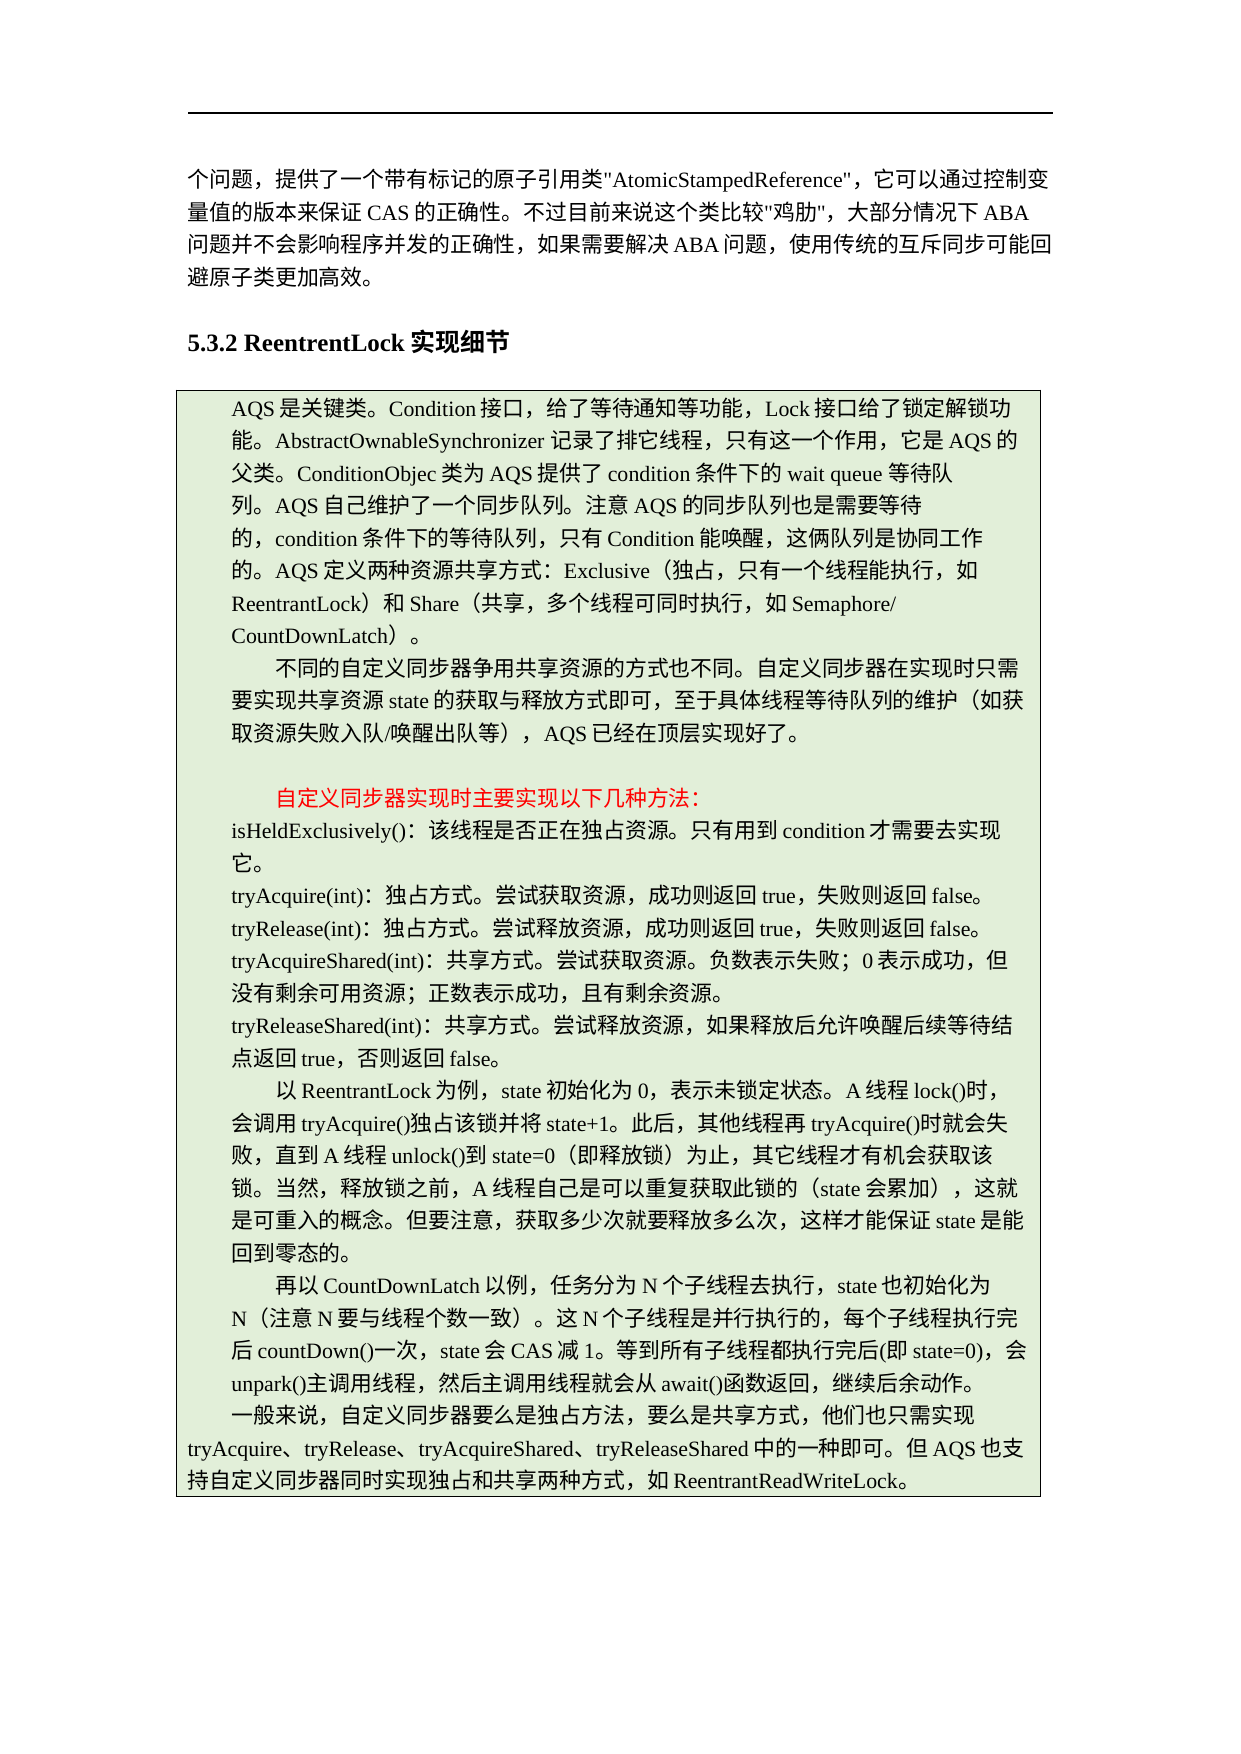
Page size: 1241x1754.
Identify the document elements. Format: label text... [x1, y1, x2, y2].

subtitle ReentrentLock实现细节 [187, 308, 1053, 373]
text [187, 162, 1053, 292]
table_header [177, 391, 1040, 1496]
